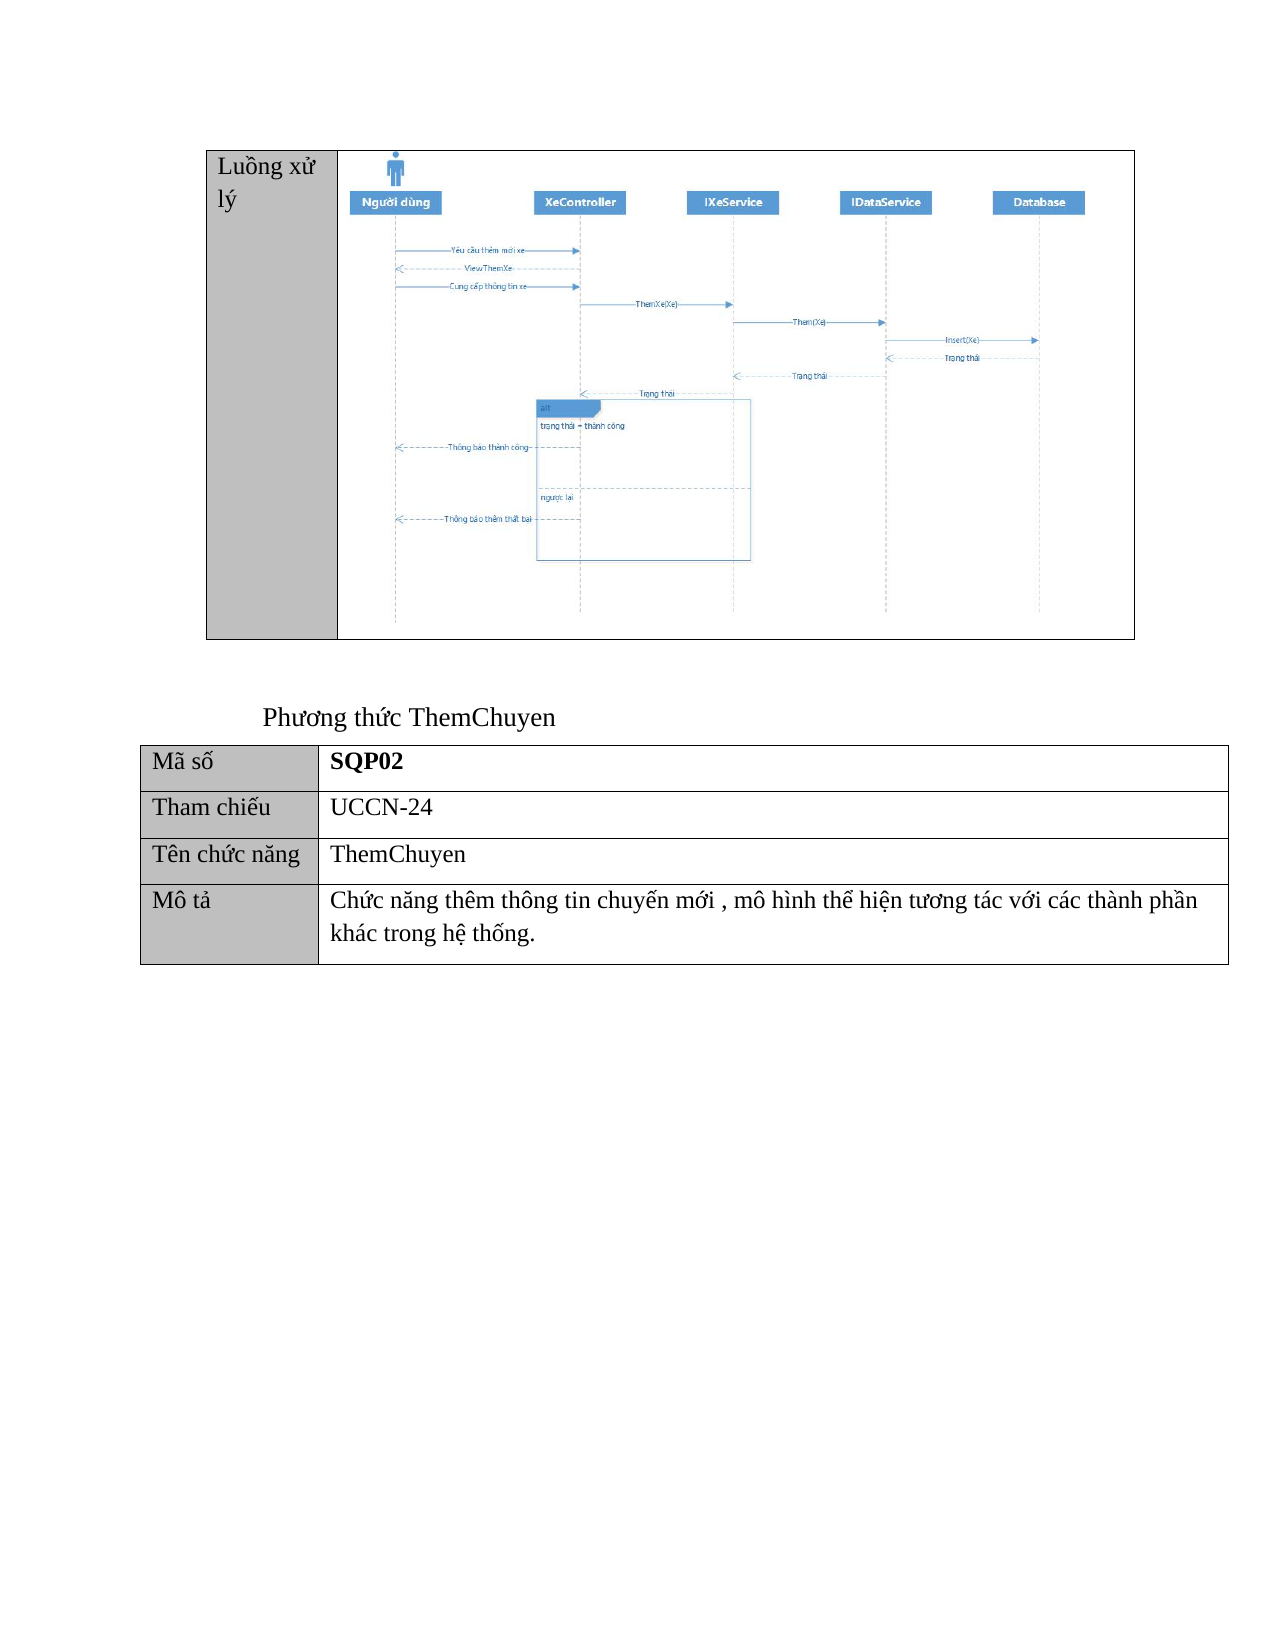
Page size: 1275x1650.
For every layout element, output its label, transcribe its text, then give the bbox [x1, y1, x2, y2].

picture [348, 151, 1086, 623]
table_cell Chức năng thêm thông tin chuyến mới , mô hình thể hiện tương tác với các thành phần khác trong hệ thống. [319, 885, 1228, 964]
table_cell Tên chức năng [141, 839, 318, 884]
table_cell Luồng xử lý [207, 151, 337, 639]
table_cell Mô tả [141, 885, 318, 964]
table_cell ThemChuyen [319, 839, 1228, 884]
list Phương thức ThemChuyen [262, 701, 1125, 732]
table_cell Tham chiếu [141, 792, 318, 838]
table_cell UCCN-24 [319, 792, 1228, 838]
table_cell [338, 151, 1134, 639]
table_header Mã số [141, 746, 318, 791]
table_header SQP02 [319, 746, 1228, 791]
